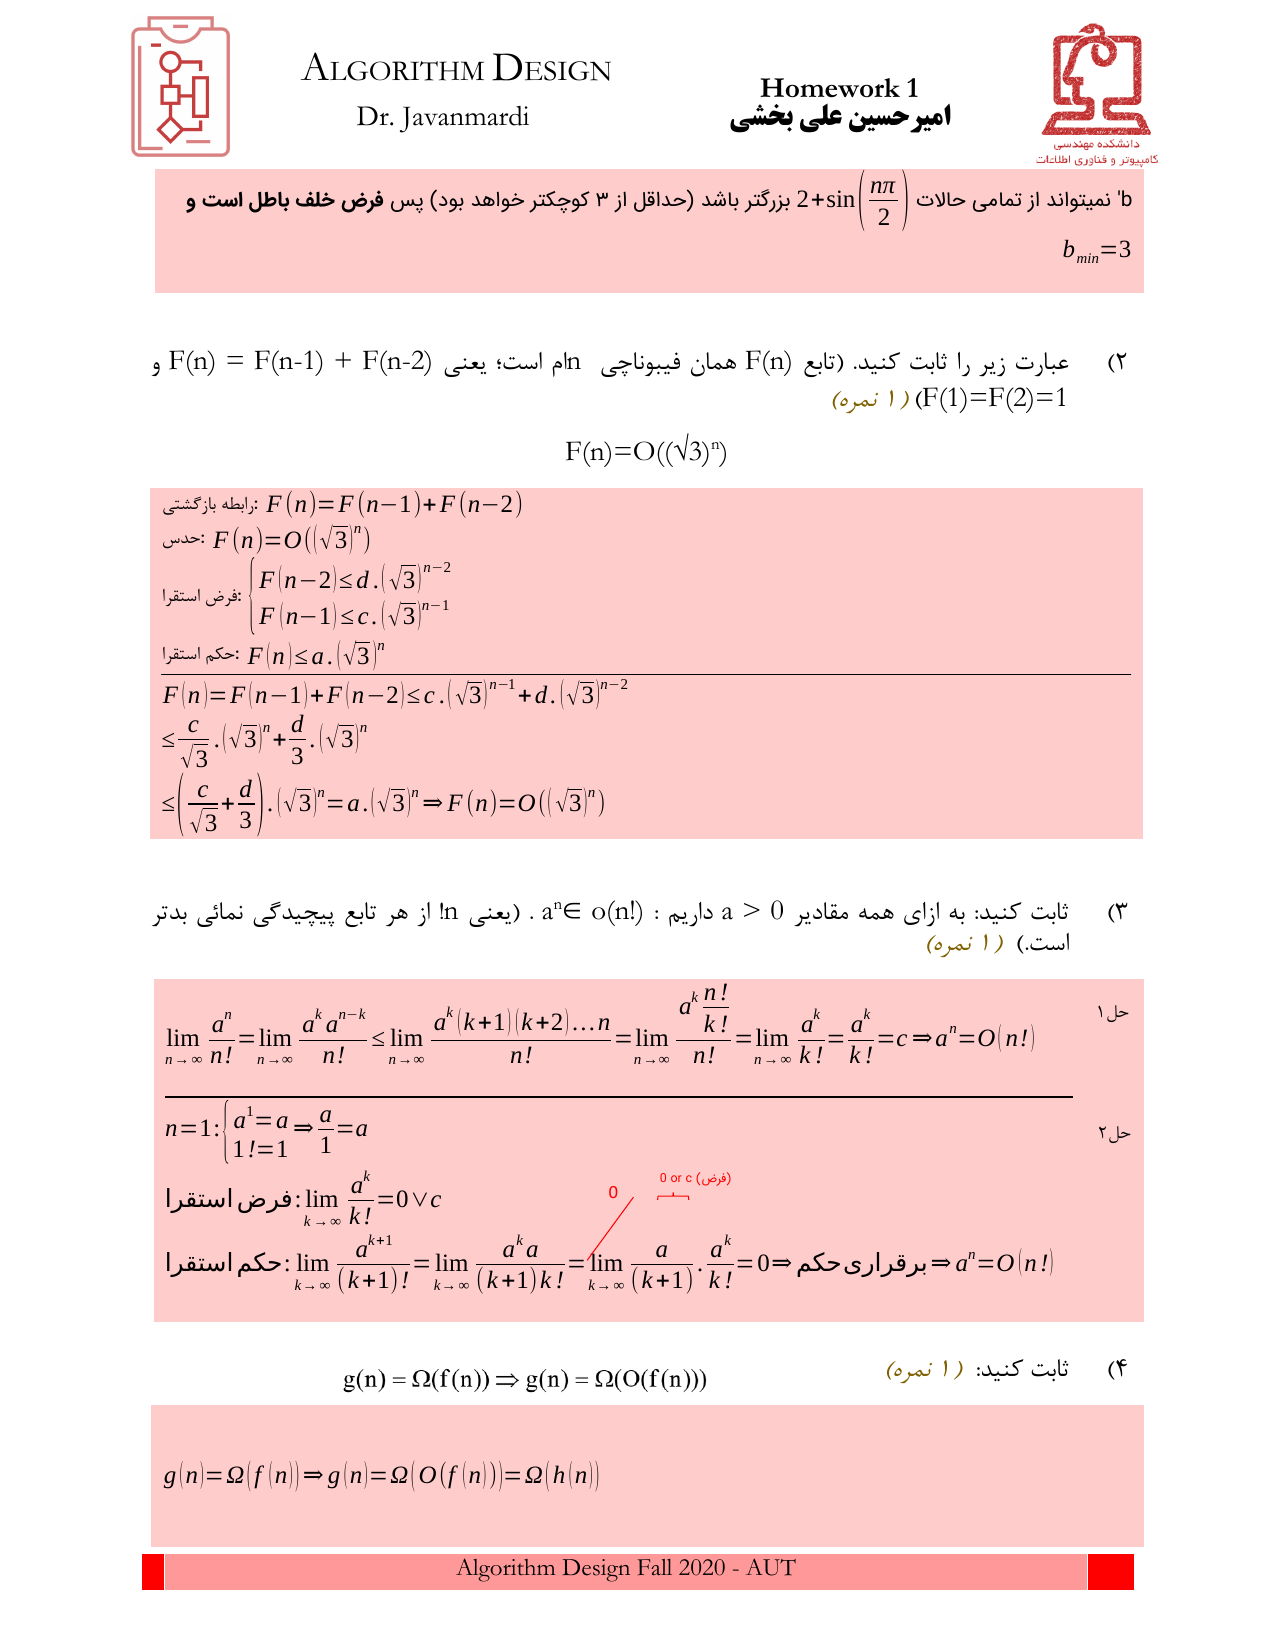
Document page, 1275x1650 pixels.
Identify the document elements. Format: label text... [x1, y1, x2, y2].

list ثابت کنید: به ازای همه مقادیر a > 0 داریم : anÎ o(n!) . (یعنی n! از هر تابع پیچیدگی نمائی بدتر است.) (۱ نمره) [150, 891, 1106, 961]
list عبارت زیر را ثابت کنید. (تابع F(n) همان فیبوناچی nام است؛ یعنی F(n) = F(n-1) + F(n-2) و F(1)=F(2)=1) (۱ نمره) [150, 344, 1106, 417]
table_header [154, 979, 1084, 1322]
list ثابت کنید: (۱ نمره) [150, 1357, 1106, 1386]
table_header [151, 1405, 1144, 1547]
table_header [155, 169, 1144, 293]
picture [339, 1362, 708, 1397]
text F(n)=O((√3)n) [150, 435, 1144, 468]
table_header رابطه بازگشتی: حدس: فرض استقرا: حکم استقرا: [150, 488, 1143, 839]
table_header حل۱ حل۲ [1084, 979, 1144, 1322]
